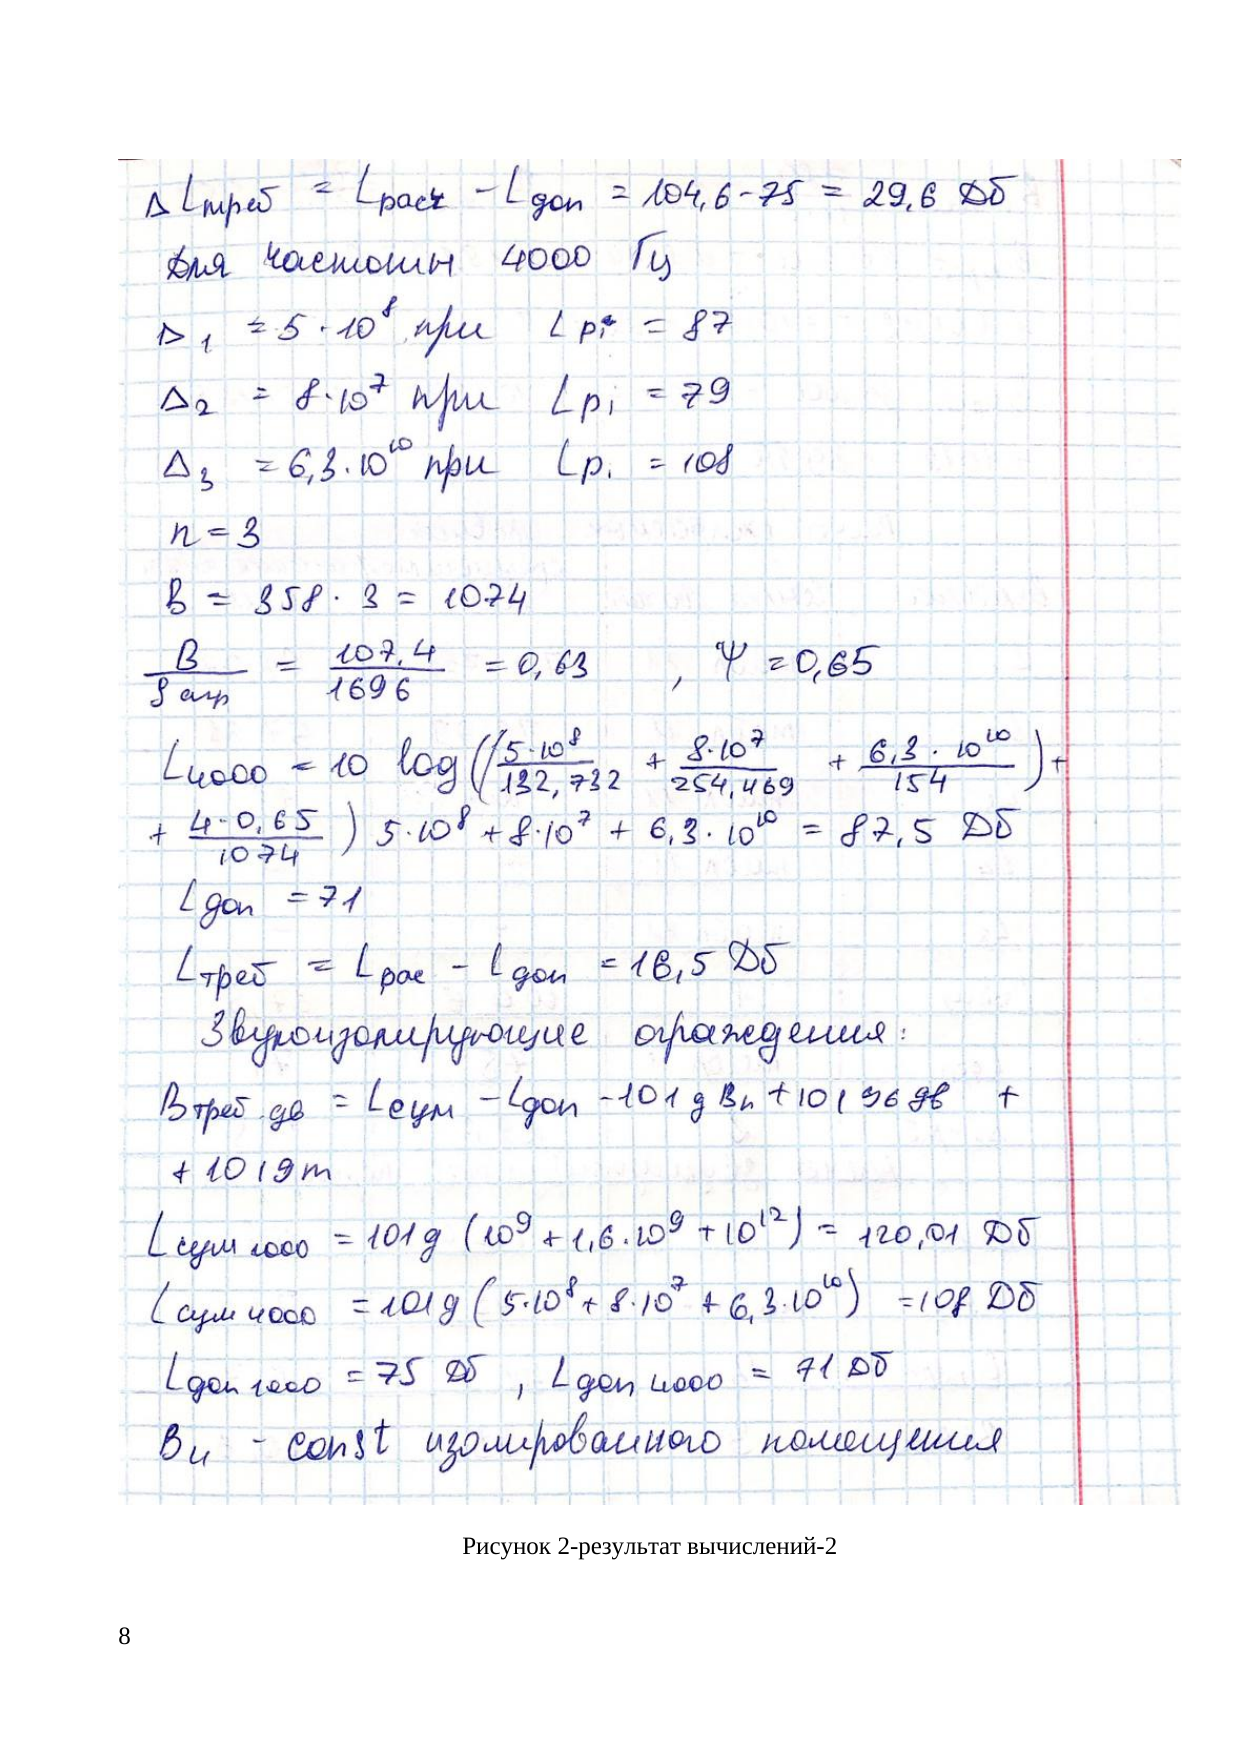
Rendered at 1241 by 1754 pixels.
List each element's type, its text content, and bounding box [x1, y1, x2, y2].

text Рисунок 2-результат вычислений-2 [118, 1531, 1181, 1560]
picture [118, 159, 1182, 1505]
